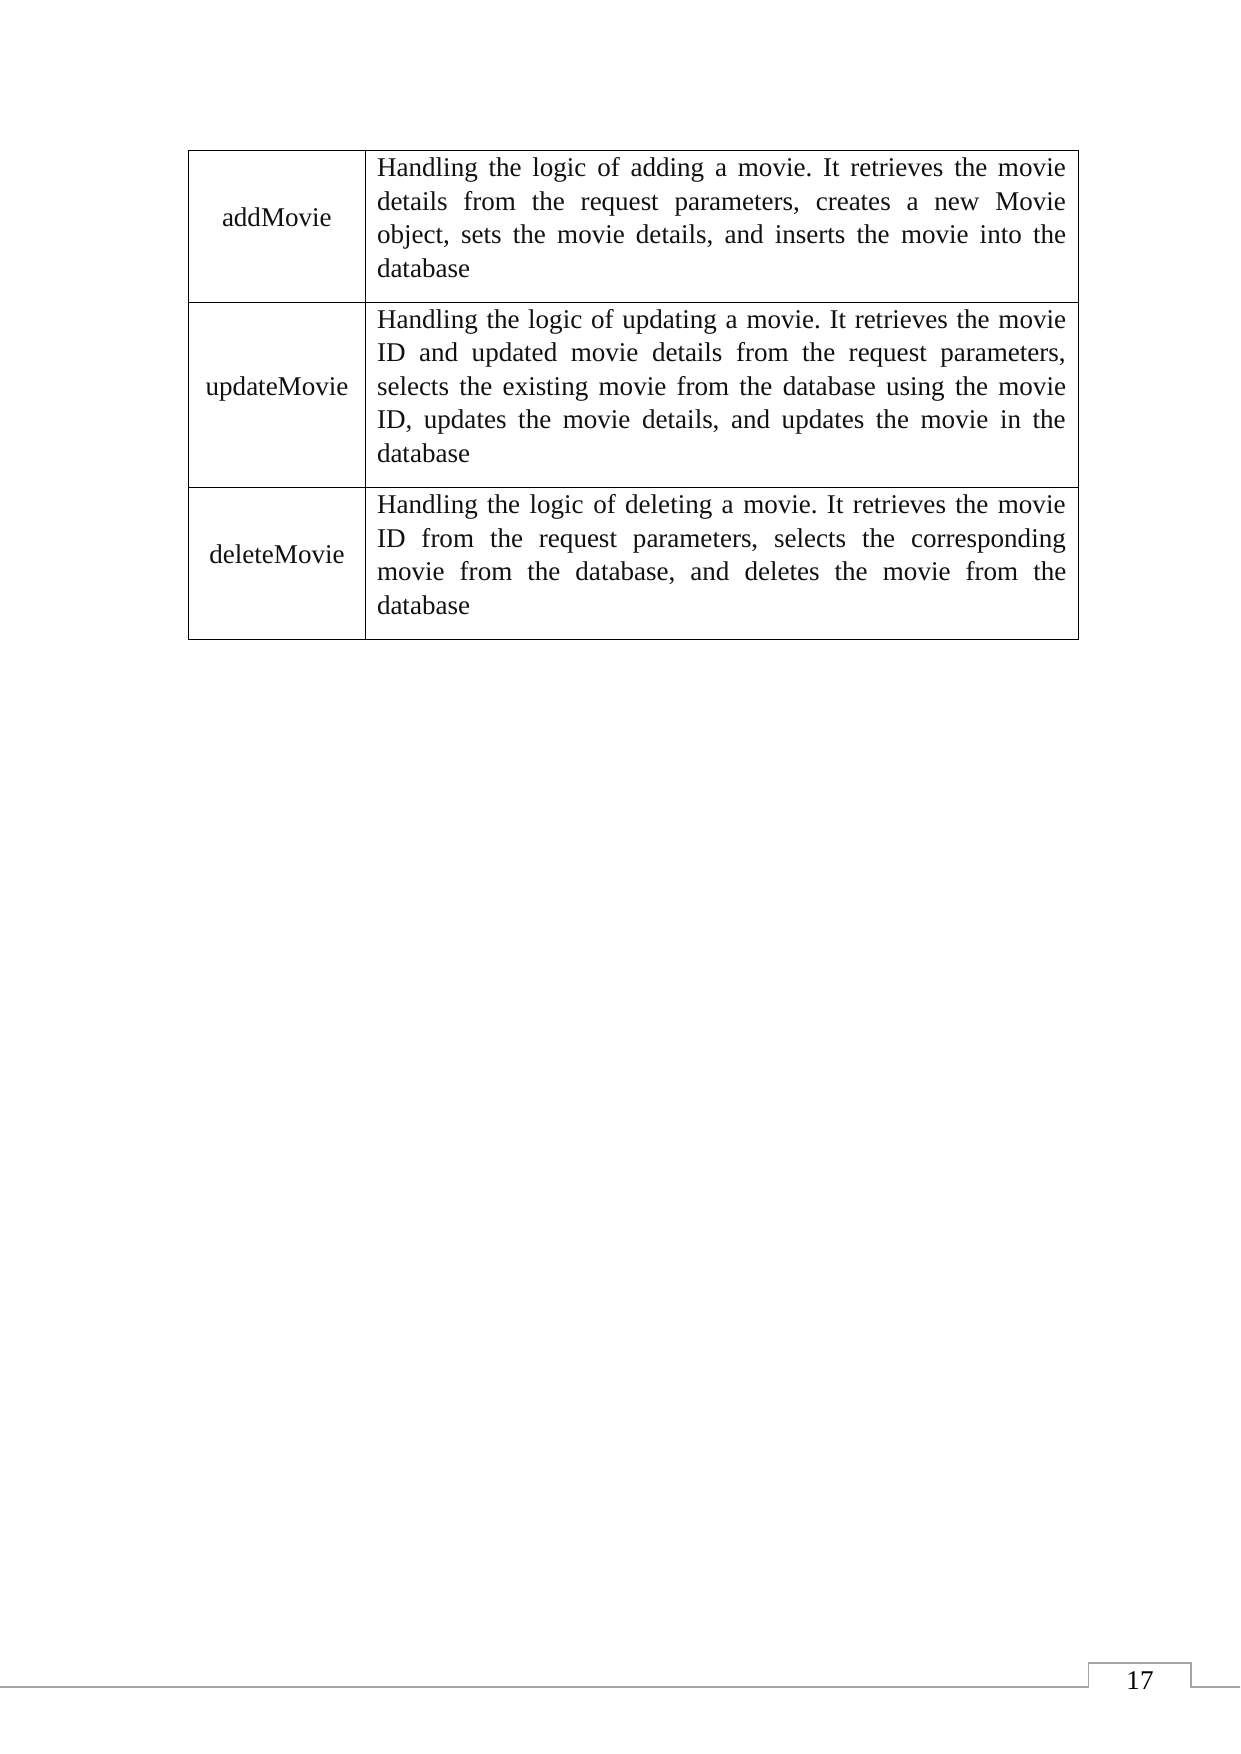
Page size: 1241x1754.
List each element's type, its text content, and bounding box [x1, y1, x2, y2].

table_cell deleteMovie [189, 488, 365, 639]
table_cell addMovie [189, 151, 365, 302]
table_cell updateMovie [189, 303, 365, 487]
table_cell Handling the logic of deleting a movie. It retrieves the movie ID from the request parameters, selects the corresponding movie from the database, and deletes the movie from the database [366, 488, 1078, 639]
table_cell Handling the logic of updating a movie. It retrieves the movie ID and updated movie details from the request parameters, selects the existing movie from the database using the movie ID, updates the movie details, and updates the movie in the database [366, 303, 1078, 487]
table_cell Handling the logic of adding a movie. It retrieves the movie details from the request parameters, creates a new Movie object, sets the movie details, and inserts the movie into the database [366, 151, 1078, 302]
